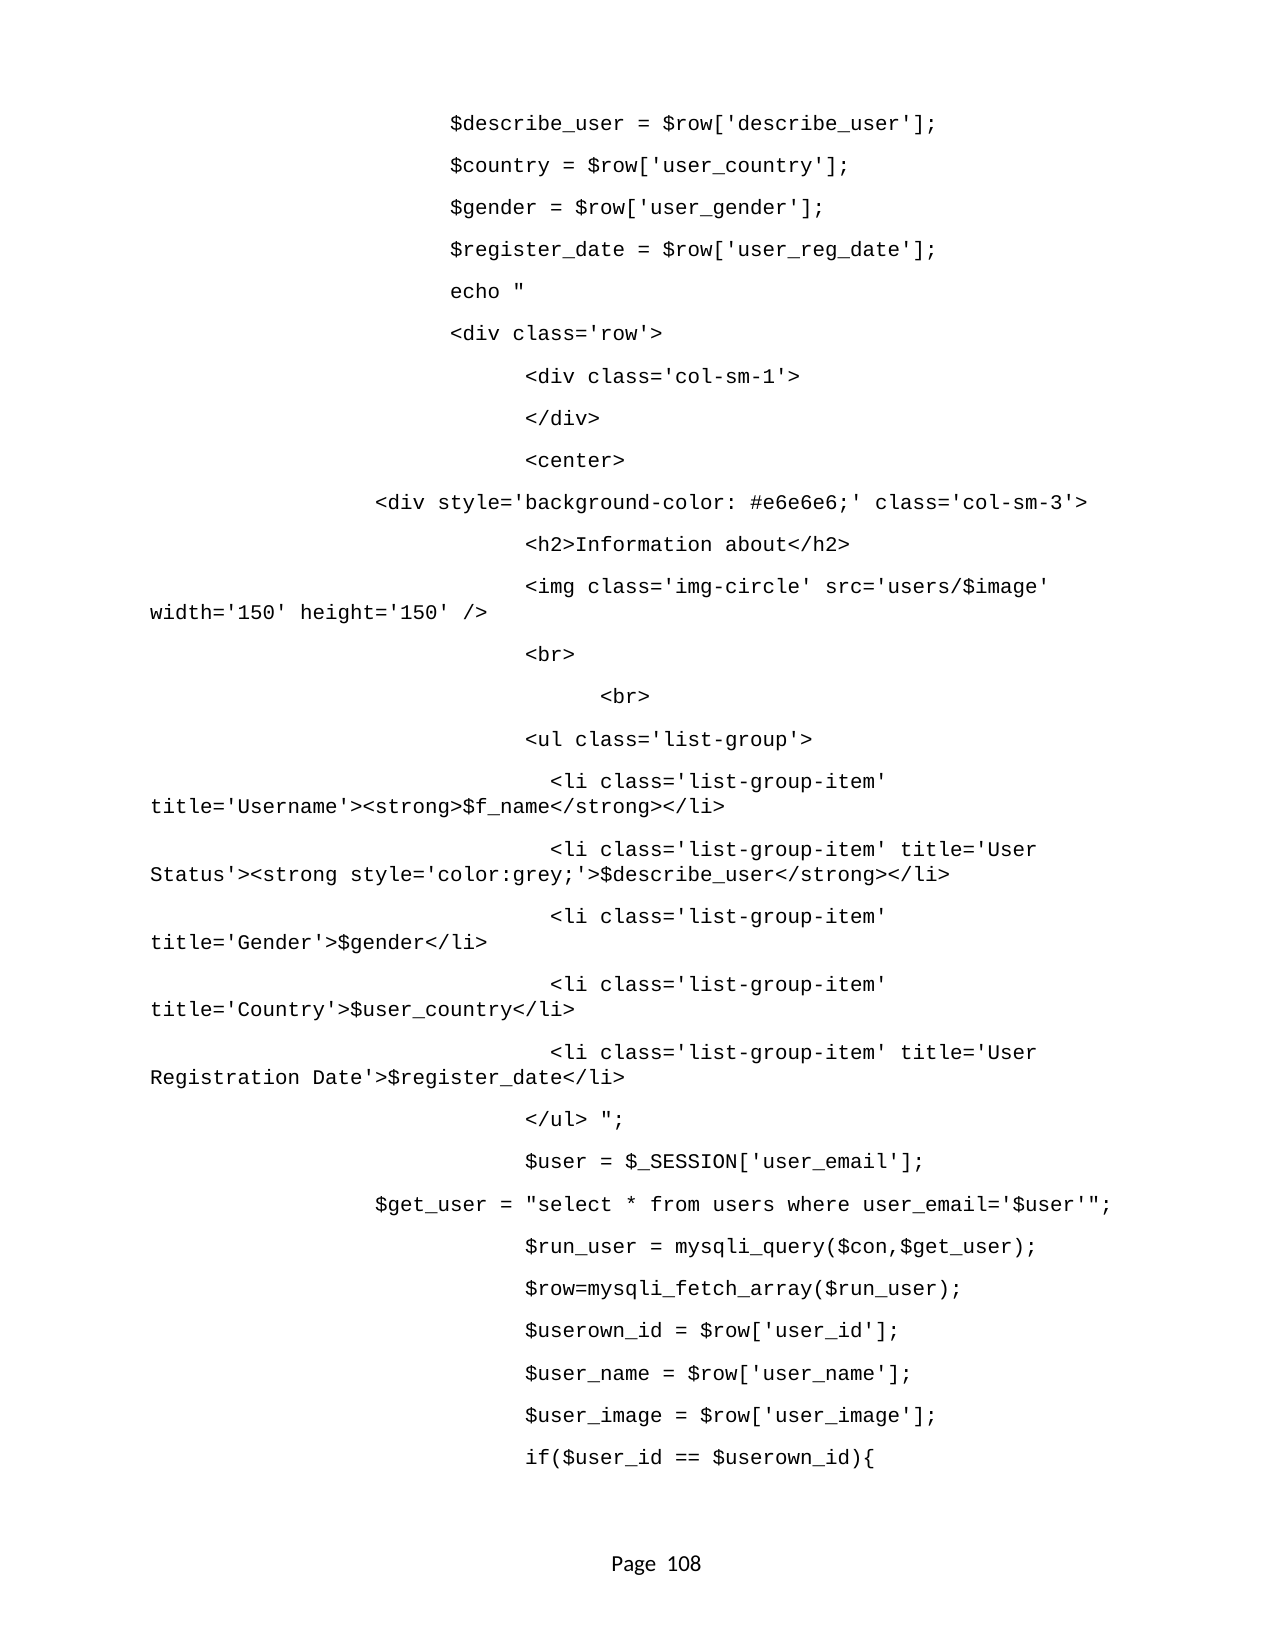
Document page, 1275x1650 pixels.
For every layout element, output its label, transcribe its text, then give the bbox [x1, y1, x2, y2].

text $row=mysqli_fetch_array($run_user); [150, 1278, 1162, 1302]
text $run_user = mysqli_query($con,$get_user); [150, 1236, 1162, 1259]
text <div class='col-sm-1'> [150, 366, 1162, 389]
text <center> [150, 450, 1162, 474]
text $user_image = $row['user_image']; [150, 1405, 1162, 1428]
text <br> [150, 644, 1162, 668]
text <img class='img-circle' src='users/$image' width='150' height='150' /> [150, 577, 1162, 626]
text $gender = $row['user_gender']; [150, 197, 1162, 221]
text <ul class='list-group'> [150, 729, 1162, 752]
text <br> [525, 686, 1162, 710]
text <h2>Information about</h2> [150, 534, 1162, 558]
text $describe_user = $row['describe_user']; [150, 112, 1162, 136]
text <div class='row'> [150, 323, 1162, 347]
text <div style='background-color: #e6e6e6;' class='col-sm-3'> [150, 492, 1162, 516]
text $get_user = "select * from users where user_email='$user'"; [150, 1194, 1162, 1217]
text </div> [150, 408, 1162, 431]
text $register_date = $row['user_reg_date']; [150, 239, 1162, 263]
text if($user_id == $userown_id){ [150, 1447, 1162, 1471]
text $user = $_SESSION['user_email']; [150, 1152, 1162, 1175]
text echo " [150, 281, 1162, 305]
text <li class='list-group-item' title='Country'>$user_country</li> [150, 974, 1162, 1023]
text <li class='list-group-item' title='User Registration Date'>$register_date</li> [150, 1042, 1162, 1091]
text $user_name = $row['user_name']; [150, 1362, 1162, 1386]
text $country = $row['user_country']; [150, 155, 1162, 178]
text <li class='list-group-item' title='Gender'>$gender</li> [150, 906, 1162, 955]
text <li class='list-group-item' title='Username'><strong>$f_name</strong></li> [150, 771, 1162, 820]
text </ul> "; [150, 1109, 1162, 1133]
text $userown_id = $row['user_id']; [150, 1320, 1162, 1344]
text <li class='list-group-item' title='User Status'><strong style='color:grey;'>$describe_user</strong></li> [150, 838, 1162, 888]
